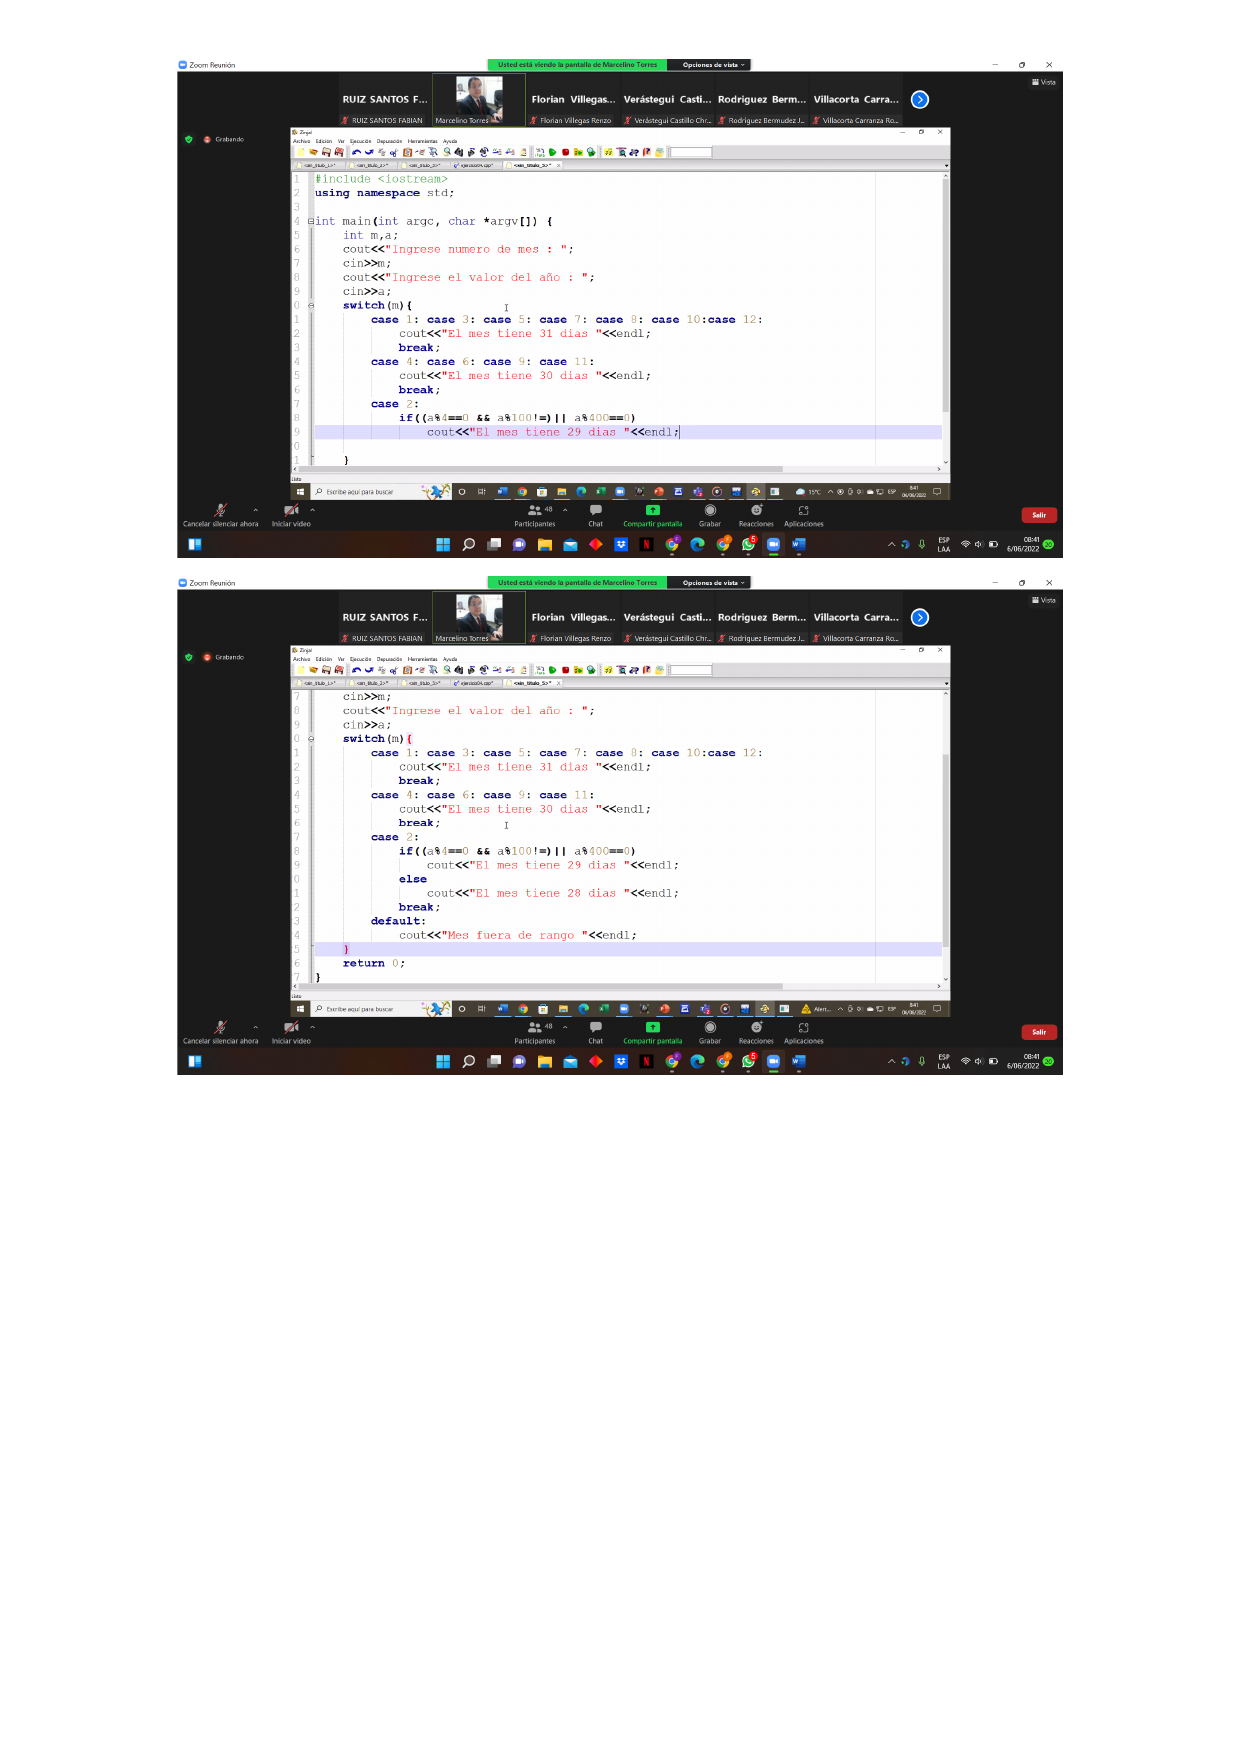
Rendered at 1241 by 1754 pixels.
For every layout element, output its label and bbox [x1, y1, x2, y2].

picture [177, 59, 1063, 558]
picture [177, 576, 1063, 1075]
